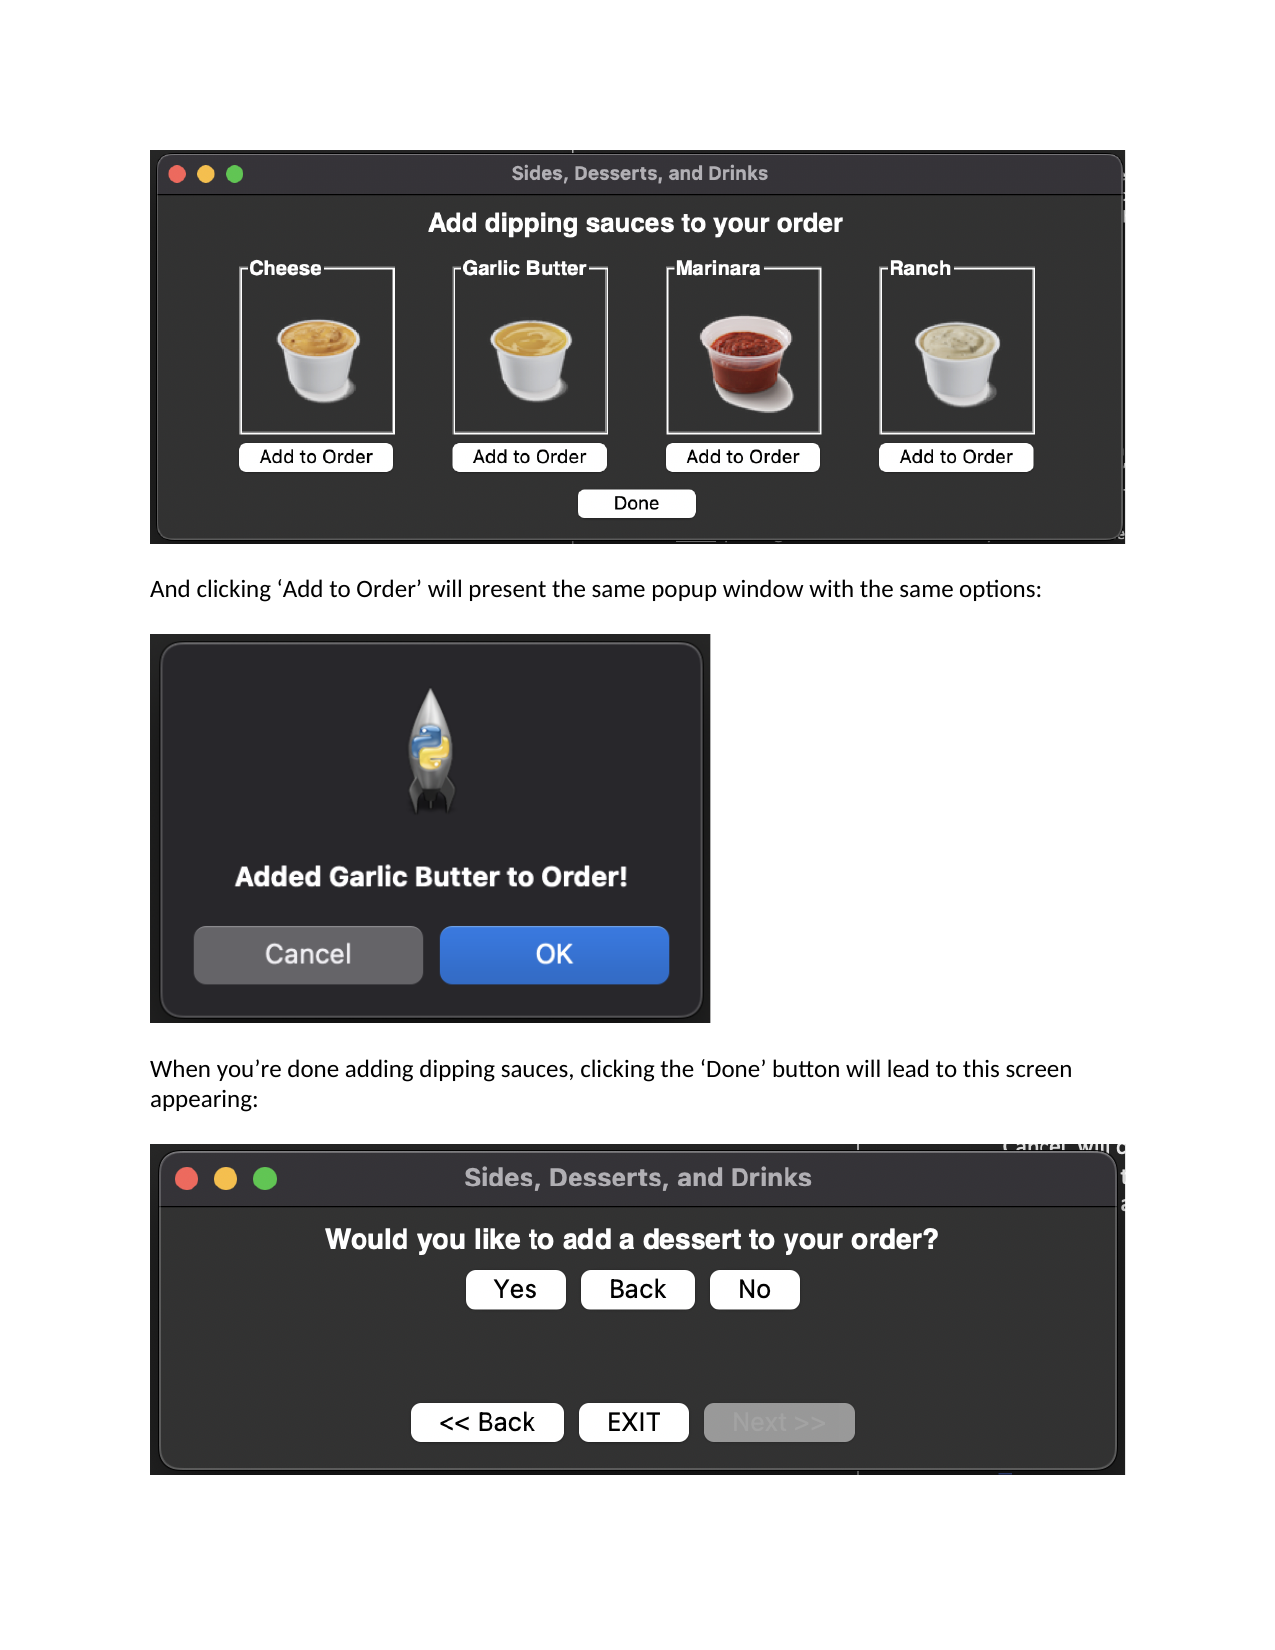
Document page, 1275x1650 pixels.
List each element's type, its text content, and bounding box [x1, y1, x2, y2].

picture [150, 634, 711, 1023]
text When you’re done adding dipping sauces, clicking the ‘Done’ button will lead to this screen appearing: [150, 1053, 1125, 1114]
picture [150, 1144, 1125, 1475]
text And clicking ‘Add to Order’ will present the same popup window with the same options: [150, 574, 1125, 604]
picture [150, 150, 1125, 544]
